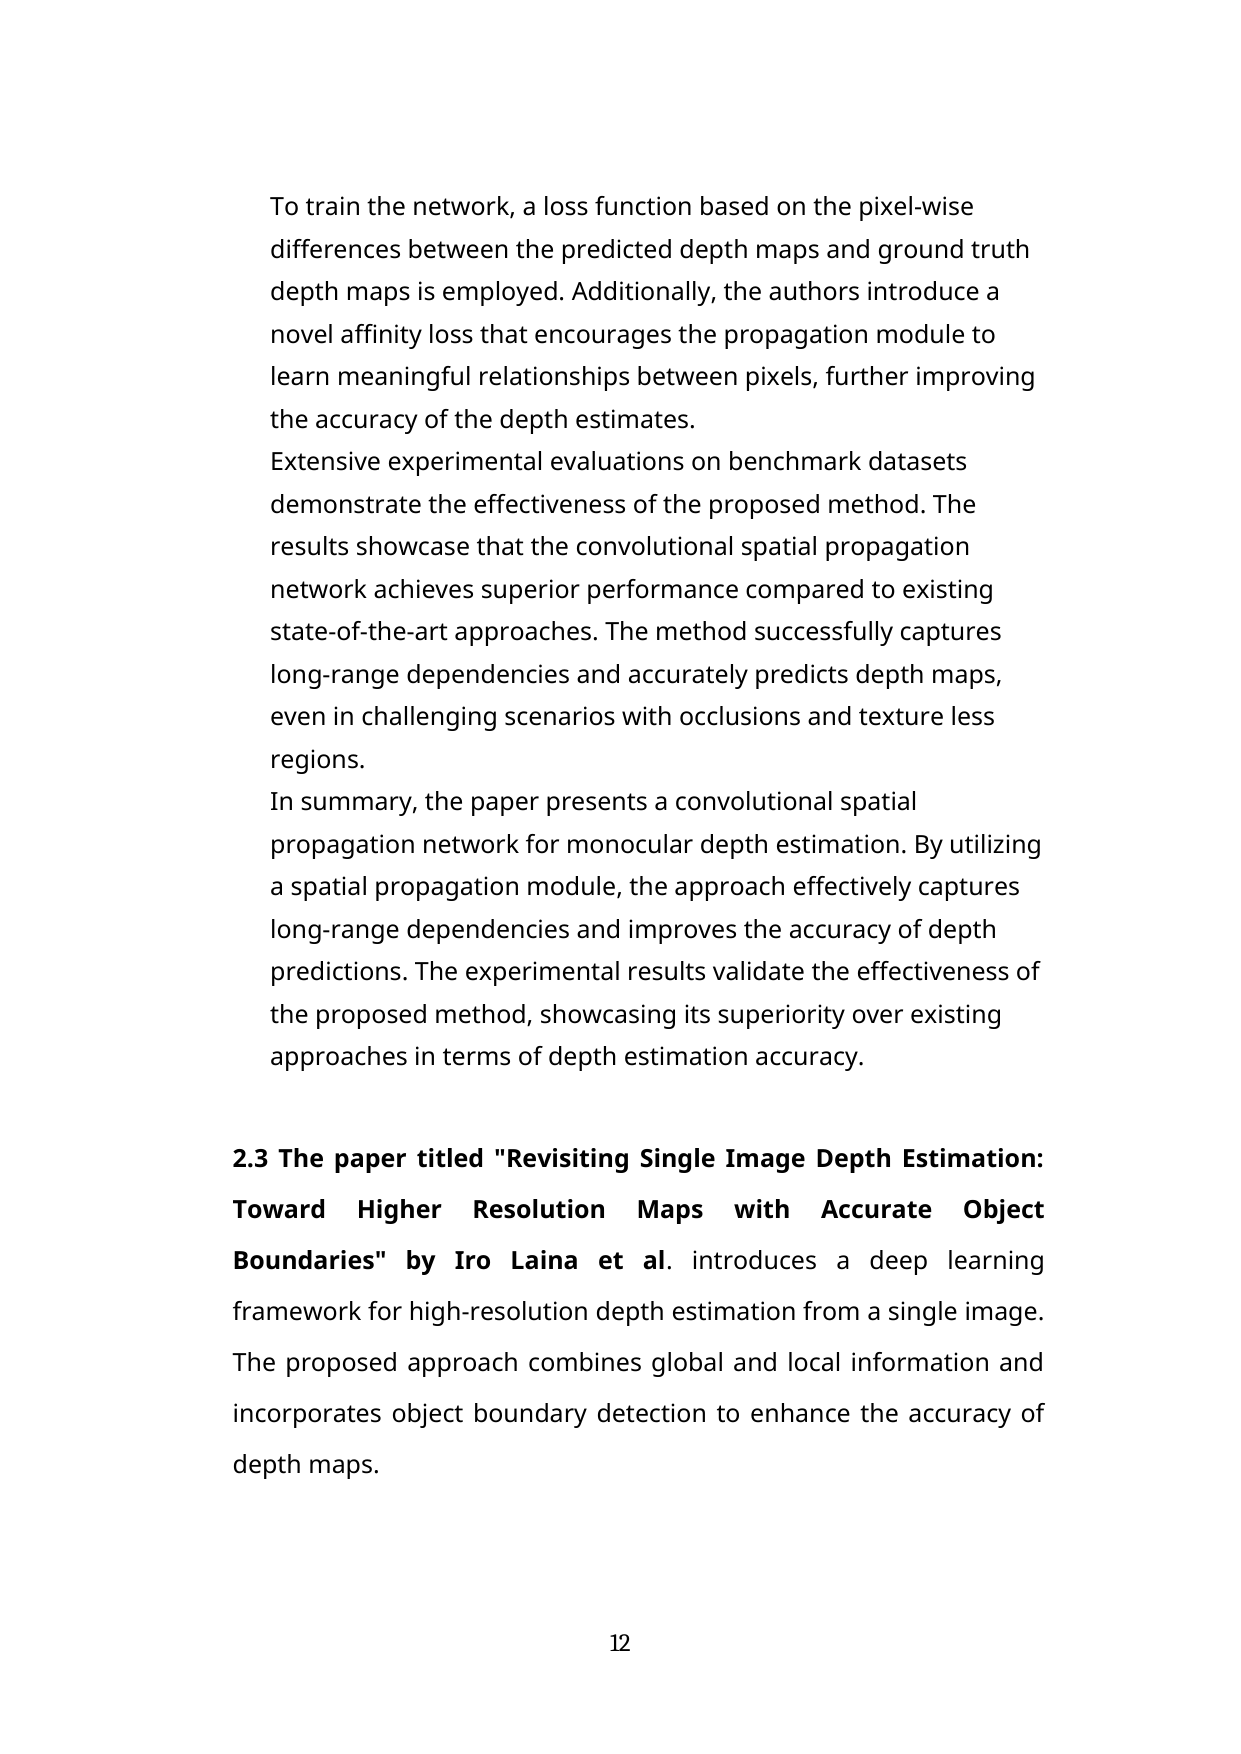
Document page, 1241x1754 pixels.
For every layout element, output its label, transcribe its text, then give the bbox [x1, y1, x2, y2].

list 2.3 The paper titled "Revisiting Single Image Depth Estimation: Toward Higher Resolution Maps with Accurate Object Boundaries" by Iro Laina et al. introduces a deep learning framework for high-resolution depth estimation from a single image. The proposed approach combines global and local information and incorporates object boundary detection to enhance the accuracy of depth maps. [232, 1141, 1045, 1481]
list In summary, the paper presents a convolutional spatial propagation network for monocular depth estimation. By utilizing a spatial propagation module, the approach effectively captures long-range dependencies and improves the accuracy of depth predictions. The experimental results validate the effectiveness of the proposed method, showcasing its superiority over existing approaches in terms of depth estimation accuracy. [270, 784, 1045, 1073]
list To train the network, a loss function based on the pixel-wise differences between the predicted depth maps and ground truth depth maps is employed. Additionally, the authors introduce a novel affinity loss that encourages the propagation module to learn meaningful relationships between pixels, further improving the accuracy of the depth estimates. [270, 189, 1045, 436]
list Extensive experimental evaluations on benchmark datasets demonstrate the effectiveness of the proposed method. The results showcase that the convolutional spatial propagation network achieves superior performance compared to existing state-of-the-art approaches. The method successfully captures long-range dependencies and accurately predicts depth maps, even in challenging scenarios with occlusions and texture less regions. [270, 444, 1045, 776]
